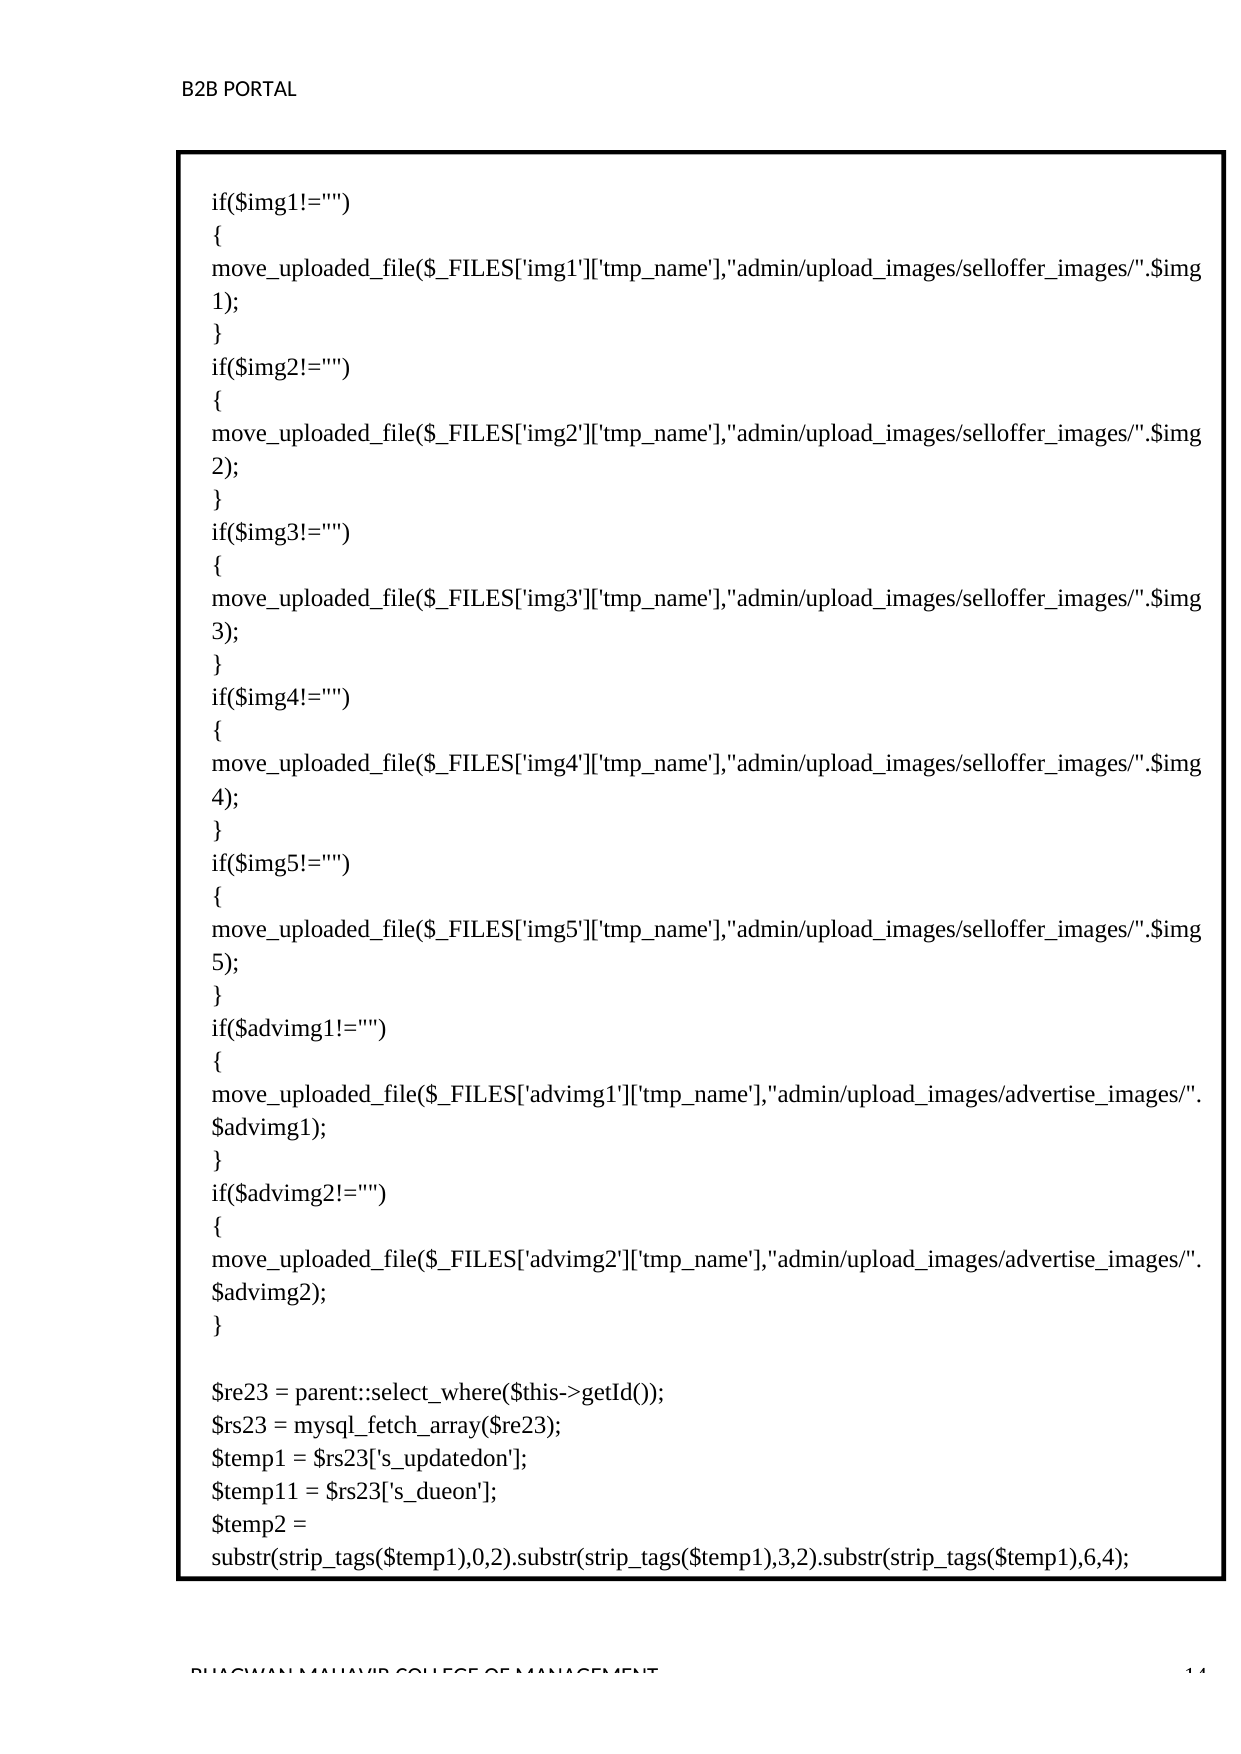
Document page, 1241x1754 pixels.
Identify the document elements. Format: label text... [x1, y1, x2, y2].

text $advimg2); [211, 1277, 1240, 1306]
text { [211, 385, 1240, 414]
text } [211, 980, 1240, 1009]
text $temp2 = substr(strip_tags($temp1),0,2).substr(strip_tags($temp1),3,2).substr(strip_tags($temp1),6,4); [211, 1509, 1176, 1571]
text } [211, 649, 1240, 678]
text { [211, 550, 1240, 579]
text } [211, 1145, 1240, 1174]
text move_uploaded_file($_FILES['img2']['tmp_name'],"admin/upload_images/selloffer_images/".$img 2); [211, 418, 1215, 480]
text move_uploaded_file($_FILES['img3']['tmp_name'],"admin/upload_images/selloffer_images/".$img 3); [211, 583, 1215, 645]
text if($img1!="") [211, 187, 1240, 216]
text { [211, 881, 1240, 909]
text } [211, 1311, 1240, 1339]
text } [211, 815, 1240, 843]
text move_uploaded_file($_FILES['img4']['tmp_name'],"admin/upload_images/selloffer_images/".$img 4); [211, 748, 1215, 810]
text move_uploaded_file($_FILES['advimg2']['tmp_name'],"admin/upload_images/advertise_images/". [211, 1244, 1240, 1273]
text if($img5!="") [211, 848, 1240, 876]
text { [211, 1046, 1240, 1075]
text $rs23 = mysql_fetch_array($re23); [211, 1410, 1240, 1438]
text if($img3!="") [211, 517, 1240, 546]
text $temp11 = $rs23['s_dueon']; [211, 1476, 1240, 1504]
text if($img2!="") [211, 352, 1240, 381]
text move_uploaded_file($_FILES['advimg1']['tmp_name'],"admin/upload_images/advertise_images/". [211, 1079, 1240, 1108]
text move_uploaded_file($_FILES['img5']['tmp_name'],"admin/upload_images/selloffer_images/".$img 5); [211, 914, 1215, 976]
text { [211, 1211, 1240, 1240]
text if($img4!="") [211, 682, 1240, 711]
text if($advimg1!="") [211, 1013, 1240, 1042]
text $temp1 = $rs23['s_updatedon']; [211, 1443, 1240, 1471]
text } [211, 484, 1240, 513]
text if($advimg2!="") [211, 1178, 1240, 1207]
text move_uploaded_file($_FILES['img1']['tmp_name'],"admin/upload_images/selloffer_images/".$img 1); [211, 253, 1215, 315]
text $re23 = parent::select_where($this->getId()); [211, 1377, 1240, 1405]
text } [211, 319, 1240, 348]
text { [211, 220, 1240, 249]
text $advimg1); [211, 1112, 1240, 1141]
text { [211, 716, 1240, 744]
